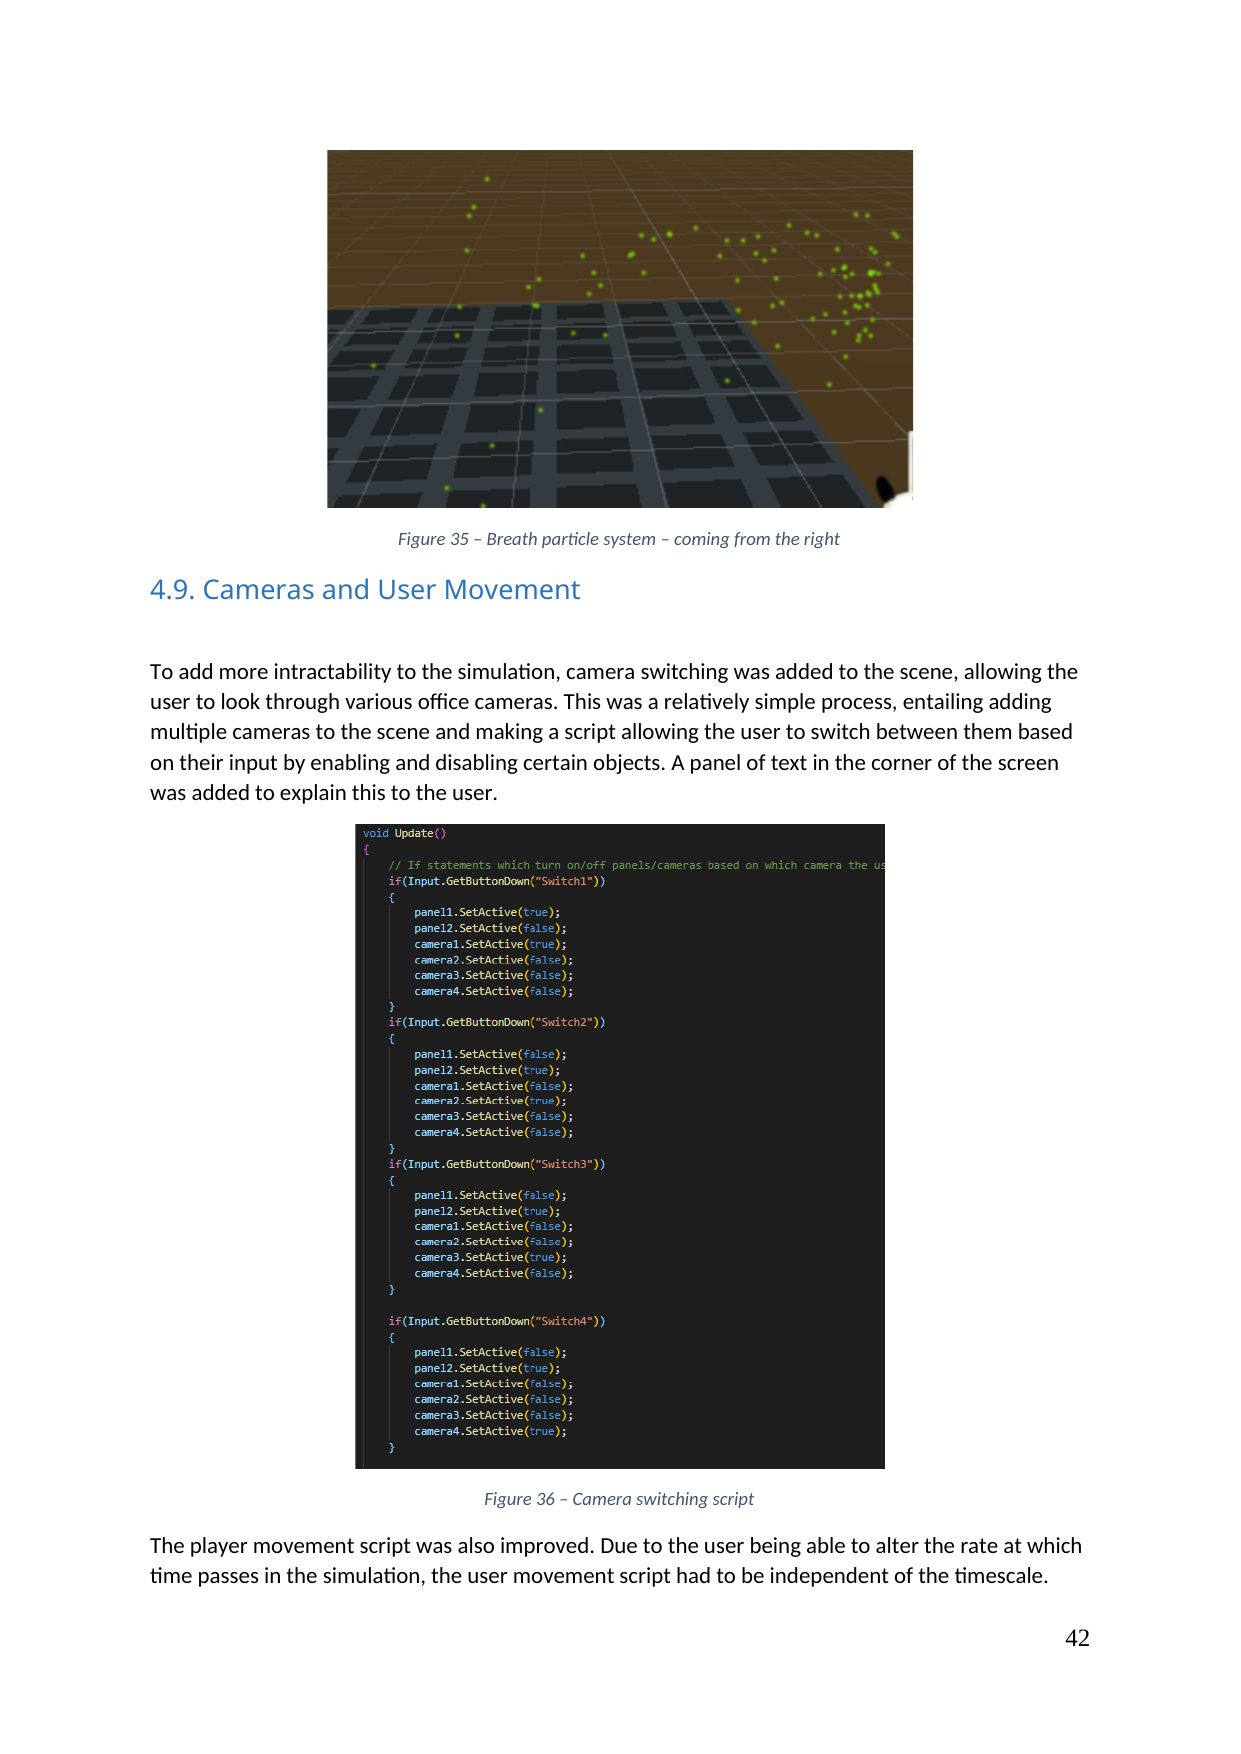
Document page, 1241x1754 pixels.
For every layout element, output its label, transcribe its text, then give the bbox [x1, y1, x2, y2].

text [150, 1531, 1090, 1589]
picture [327, 150, 914, 508]
text To add more intractability to the simulation, camera switching was added to the scene, allowing the user to look through various office cameras. This was a relatively simple process, entailing adding multiple cameras to the scene and making a script allowing the user to switch between them based on their input by enabling and disabling certain objects. A panel of text in the corner of the screen was added to explain this to the user. [150, 657, 1090, 806]
subtitle 4.9. Cameras and User Movement [150, 570, 1090, 607]
picture [355, 824, 885, 1469]
